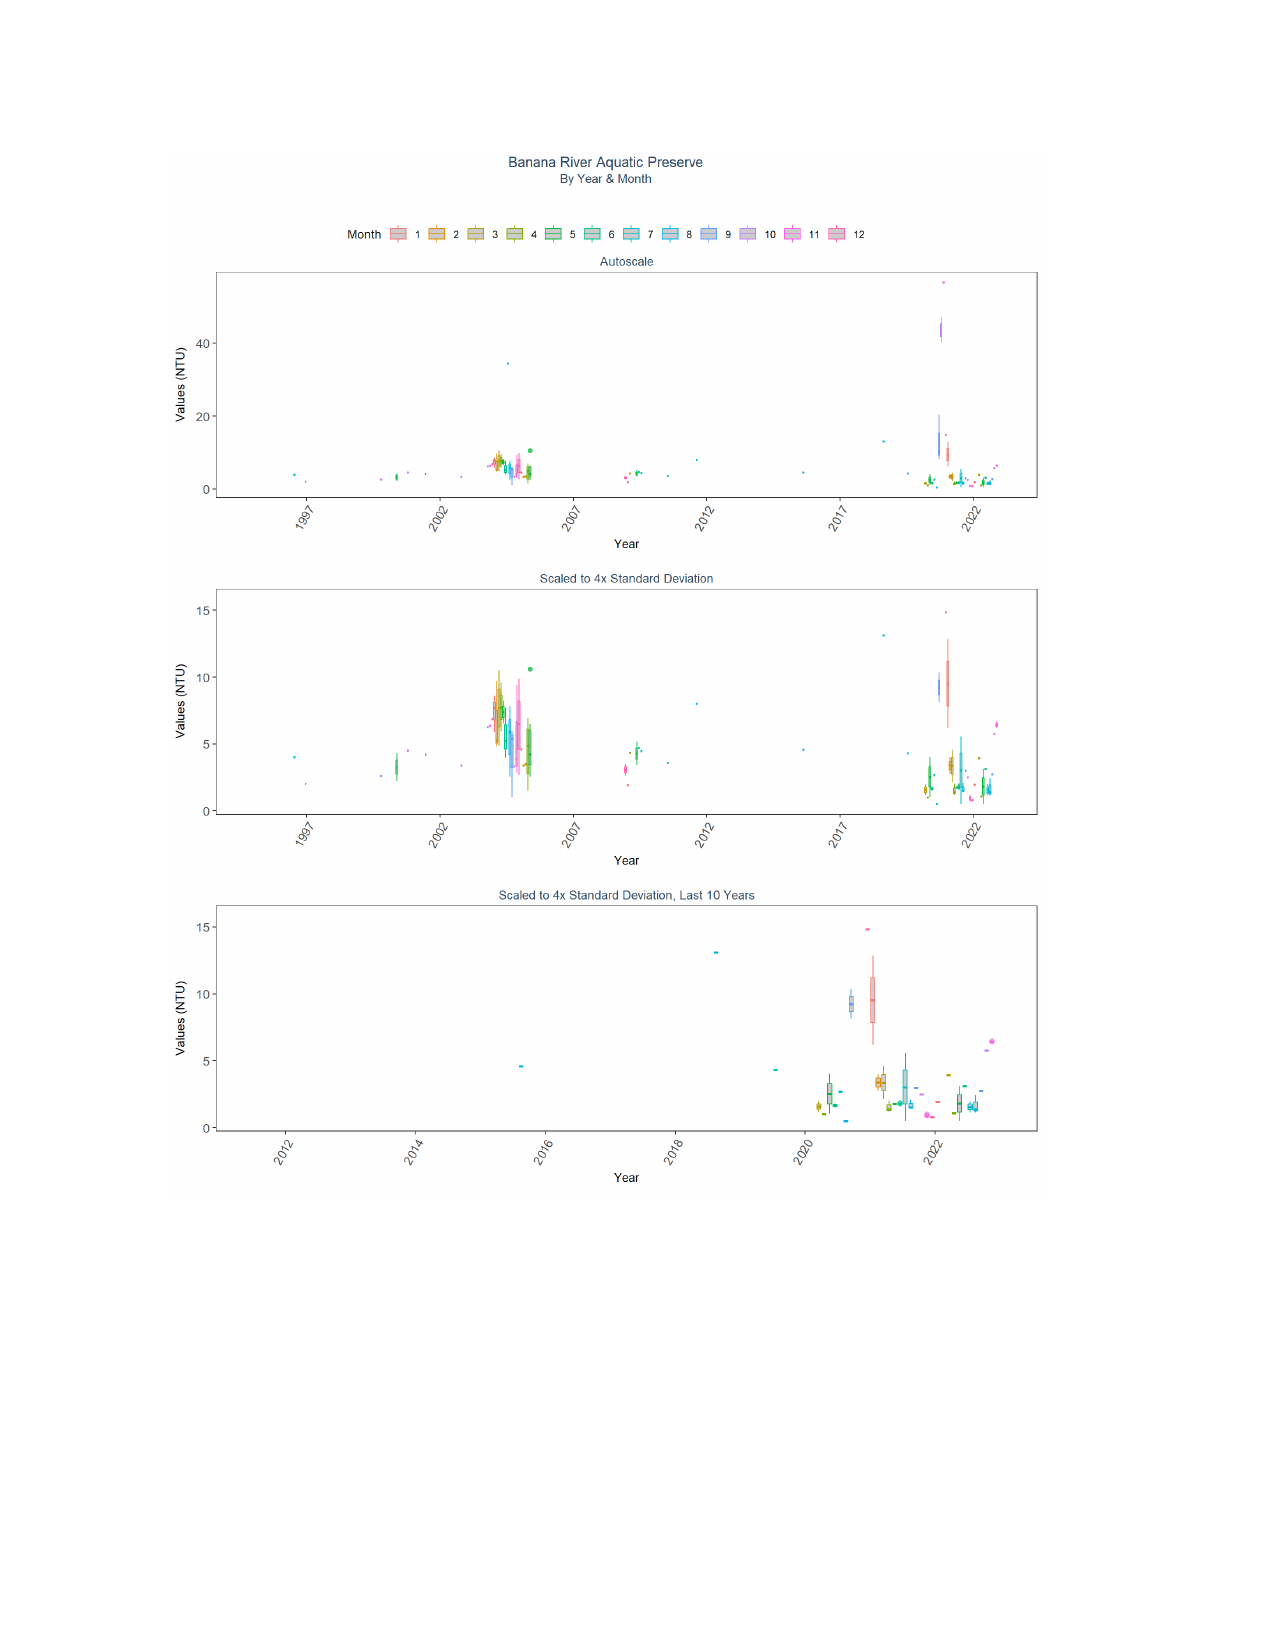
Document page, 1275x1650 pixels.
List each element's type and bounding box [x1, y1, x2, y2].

picture [168, 150, 1044, 1200]
